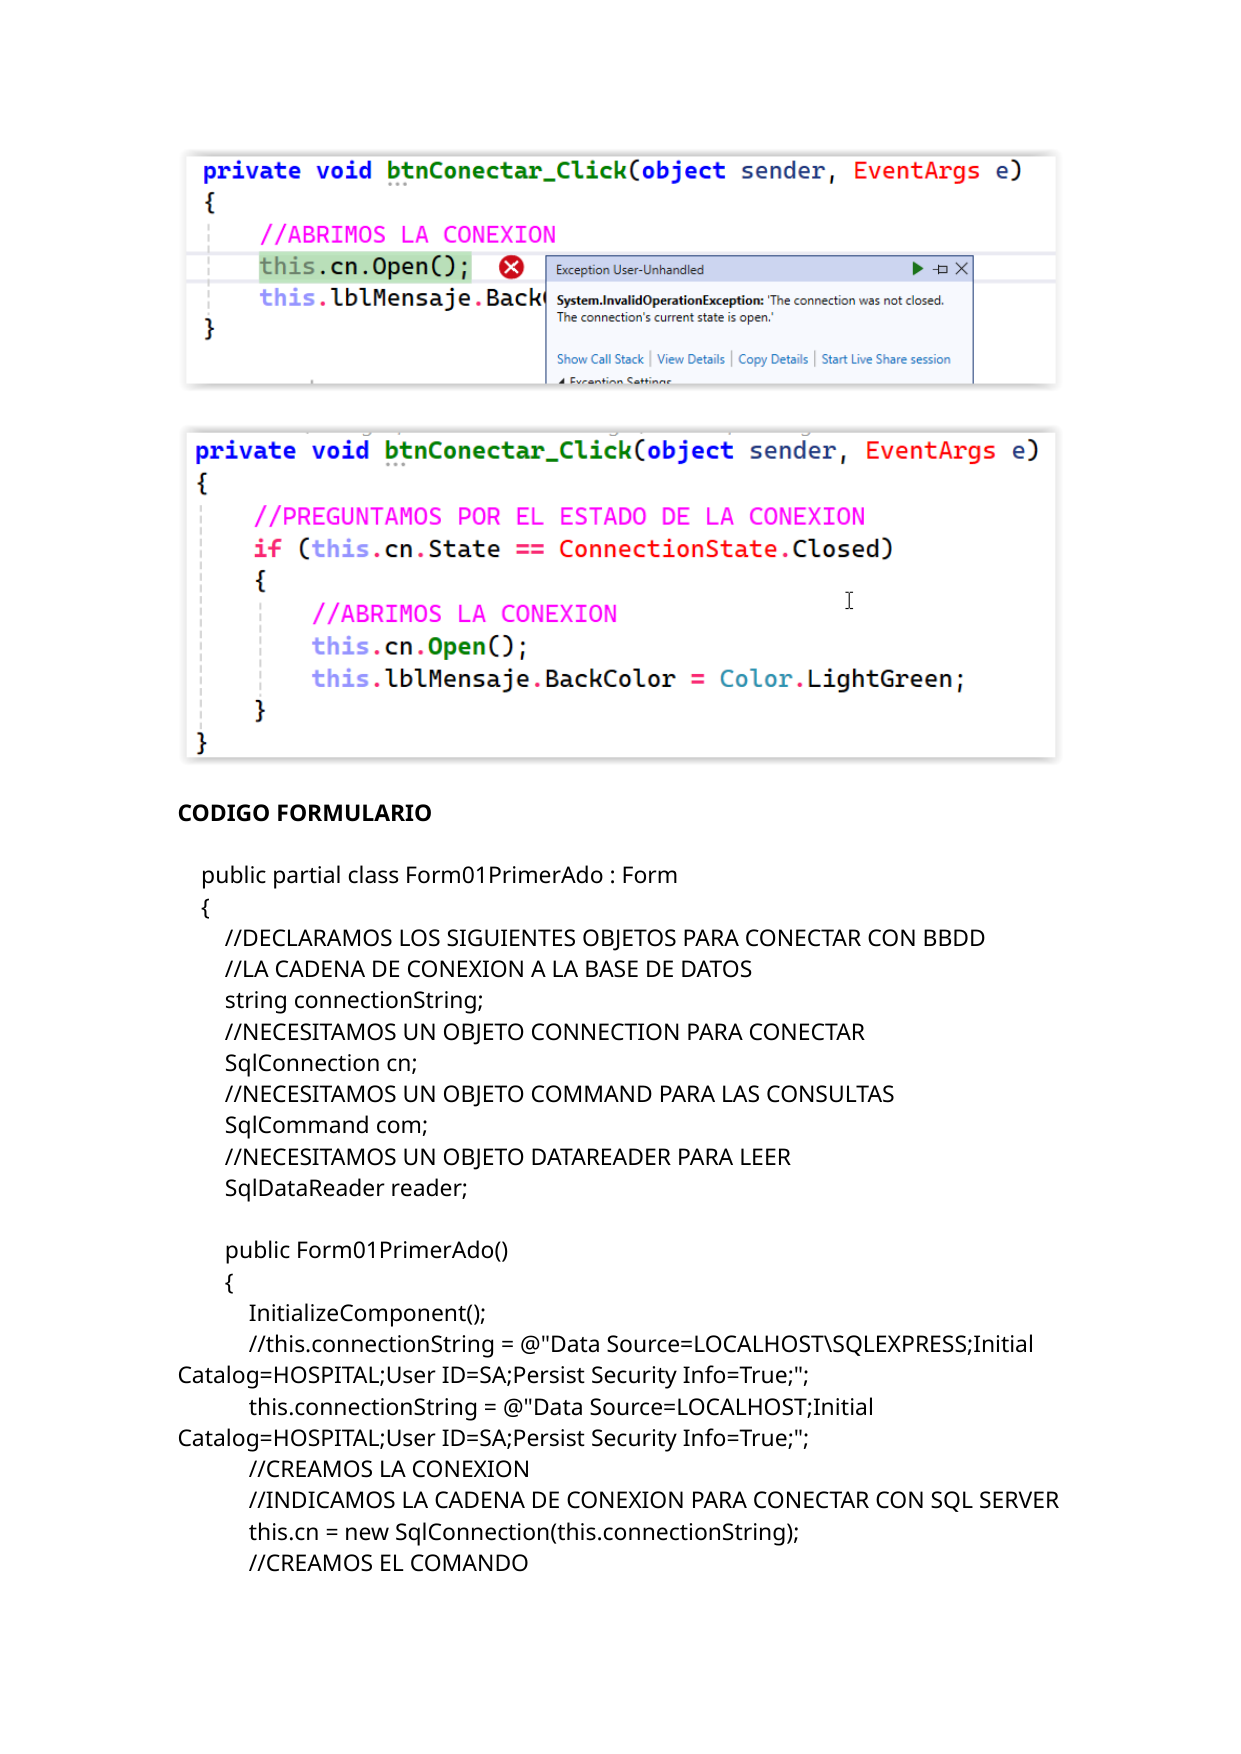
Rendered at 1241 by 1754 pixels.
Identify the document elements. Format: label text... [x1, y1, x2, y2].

text SqlConnection cn; [177, 1047, 1063, 1078]
text //CREAMOS EL COMANDO [177, 1547, 1063, 1578]
text //NECESITAMOS UN OBJETO CONNECTION PARA CONECTAR [177, 1016, 1063, 1047]
text public partial class Form01PrimerAdo : Form [177, 859, 1063, 891]
picture [177, 423, 1063, 766]
text //NECESITAMOS UN OBJETO DATAREADER PARA LEER [177, 1141, 1063, 1172]
text SqlDataReader reader; [177, 1172, 1063, 1203]
text public Form01PrimerAdo() [177, 1234, 1063, 1266]
text { [177, 1266, 1063, 1297]
text this.connectionString = @"Data Source=LOCALHOST;Initial Catalog=HOSPITAL;User ID=SA;Persist Security Info=True;"; [177, 1391, 1063, 1453]
text { [177, 891, 1063, 922]
text //NECESITAMOS UN OBJETO COMMAND PARA LAS CONSULTAS [177, 1078, 1063, 1109]
text //this.connectionString = @"Data Source=LOCALHOST\SQLEXPRESS;Initial Catalog=HOSPITAL;User ID=SA;Persist Security Info=True;"; [177, 1328, 1063, 1391]
text //CREAMOS LA CONEXION [177, 1453, 1063, 1484]
text //DECLARAMOS LOS SIGUIENTES OBJETOS PARA CONECTAR CON BBDD [177, 922, 1063, 953]
text string connectionString; [177, 984, 1063, 1016]
text SqlCommand com; [177, 1109, 1063, 1141]
text CODIGO FORMULARIO [177, 797, 1063, 828]
text this.cn = new SqlConnection(this.connectionString); [177, 1516, 1063, 1547]
picture [177, 147, 1063, 392]
text InitializeComponent(); [177, 1297, 1063, 1328]
text //LA CADENA DE CONEXION A LA BASE DE DATOS [177, 953, 1063, 984]
text //INDICAMOS LA CADENA DE CONEXION PARA CONECTAR CON SQL SERVER [177, 1484, 1063, 1516]
